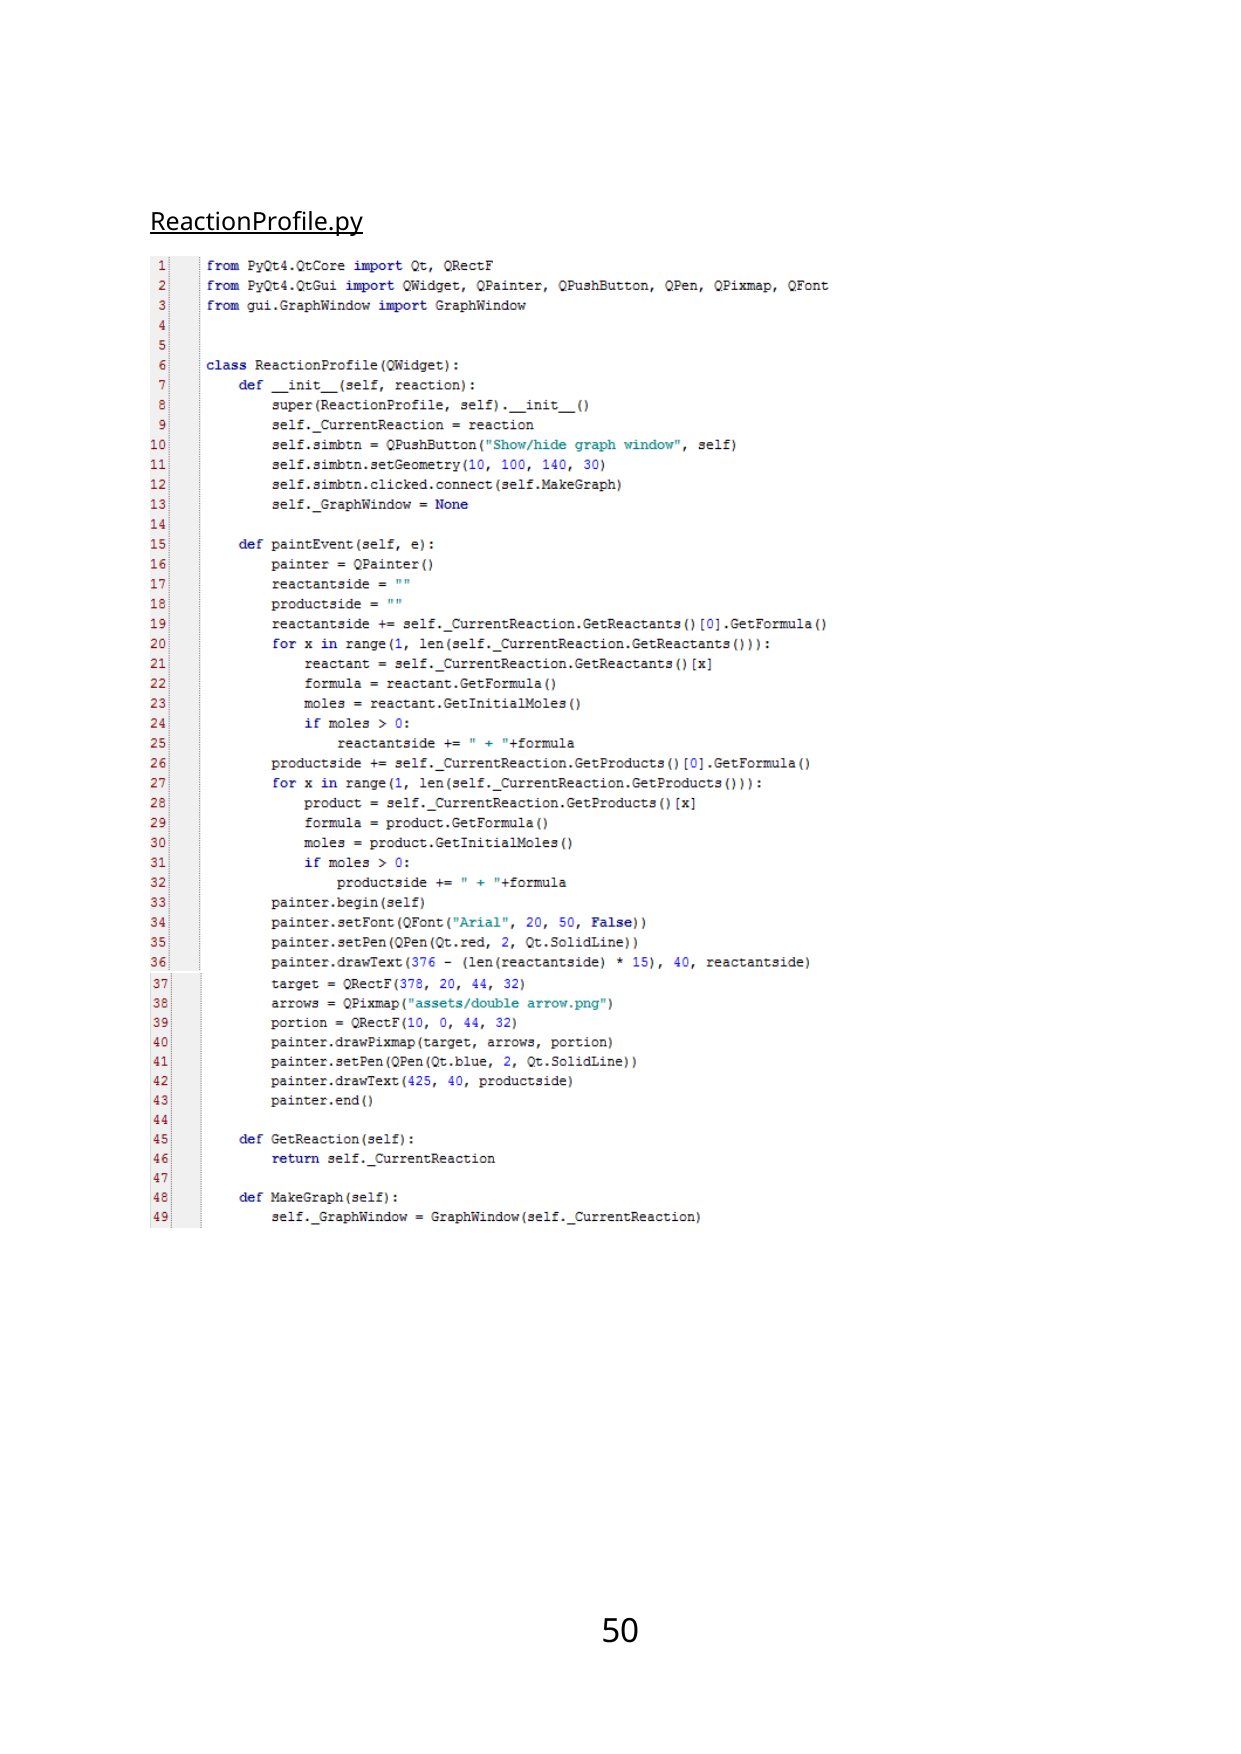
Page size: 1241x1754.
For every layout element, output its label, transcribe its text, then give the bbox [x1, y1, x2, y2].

text ReactionProfile.py [150, 203, 1090, 237]
picture [150, 973, 721, 1228]
picture [150, 256, 843, 971]
